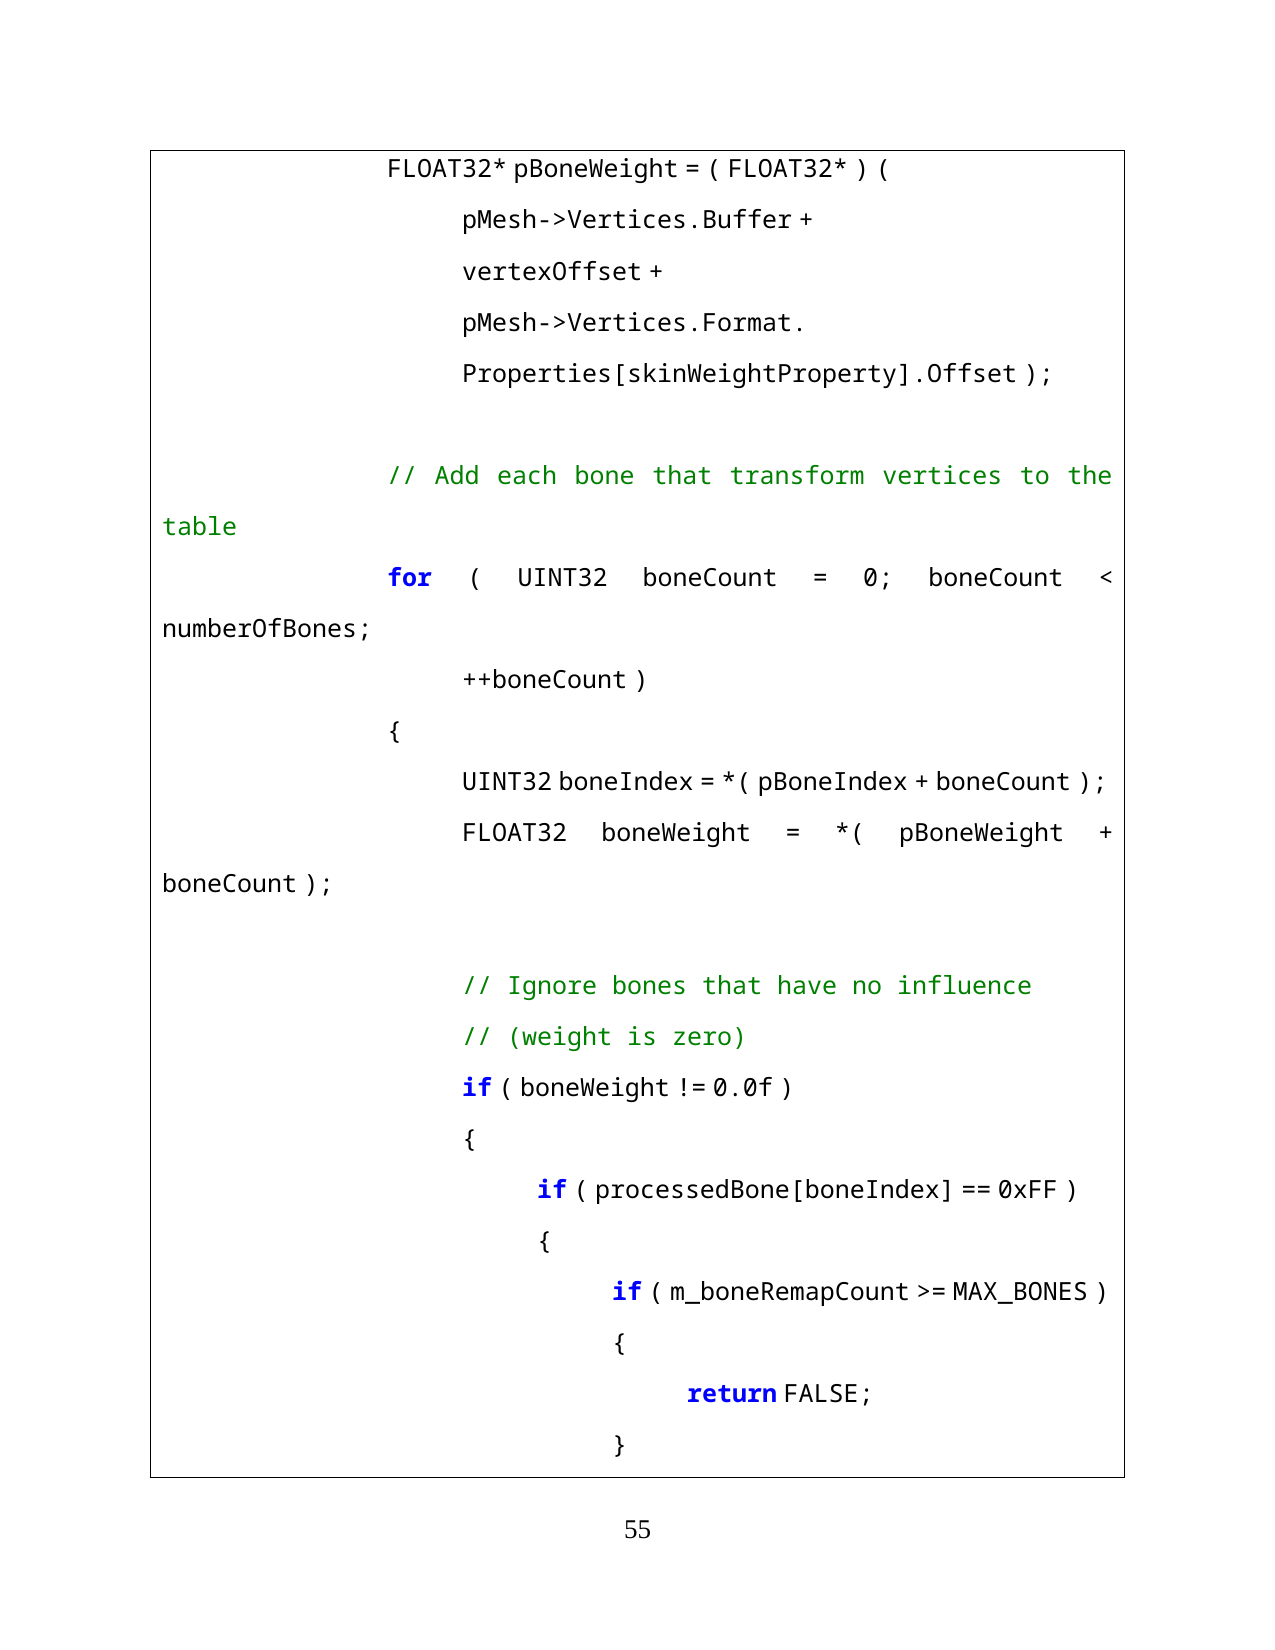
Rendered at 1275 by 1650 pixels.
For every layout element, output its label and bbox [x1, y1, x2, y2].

table_header [151, 151, 1124, 1477]
